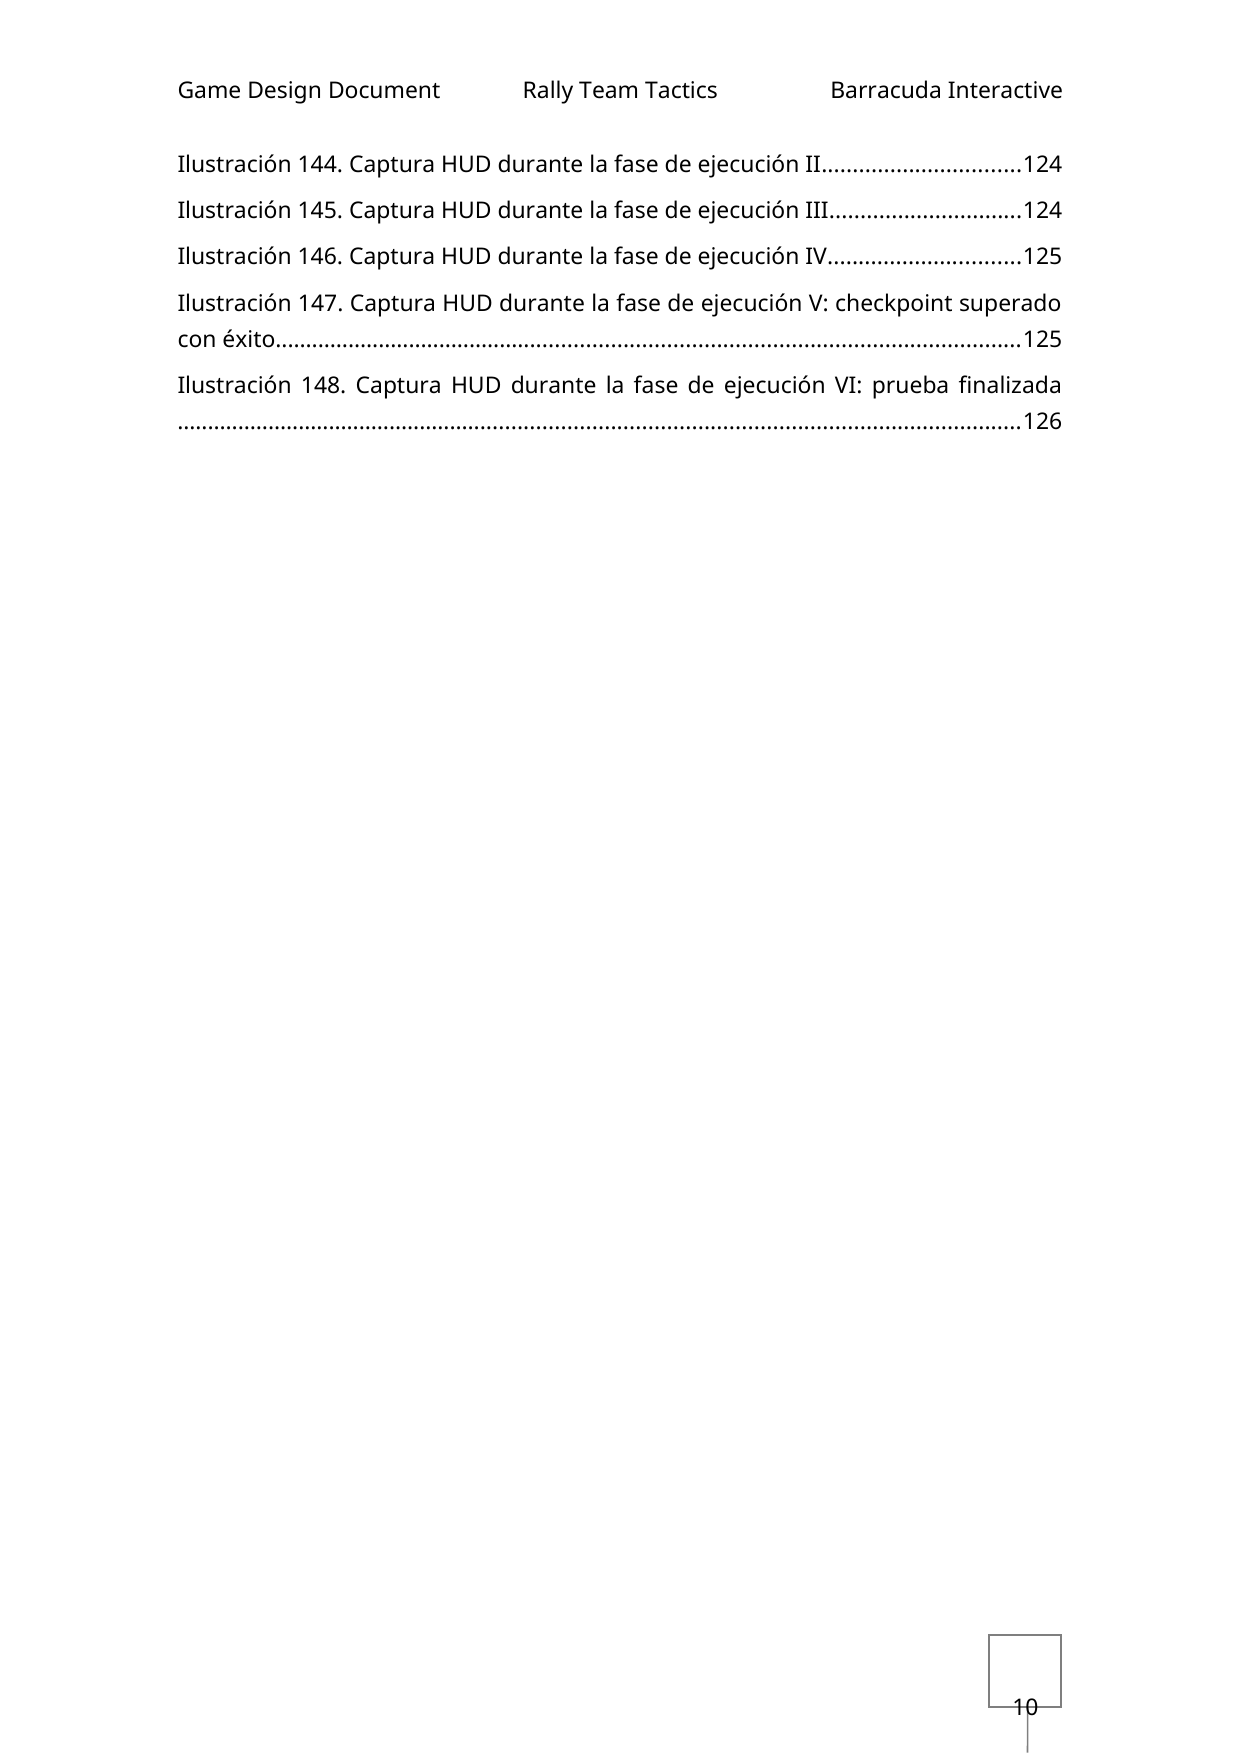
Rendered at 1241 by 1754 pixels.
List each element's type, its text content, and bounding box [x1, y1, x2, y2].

text Ilustración 146. Captura HUD durante la fase de ejecución IV 125 [177, 240, 1063, 272]
text Ilustración 144. Captura HUD durante la fase de ejecución II 124 [177, 148, 1063, 179]
text Ilustración 148. Captura HUD durante la fase de ejecución VI: prueba finalizada 126 [177, 369, 1063, 436]
text Ilustración 145. Captura HUD durante la fase de ejecución III 124 [177, 194, 1063, 225]
text Ilustración 147. Captura HUD durante la fase de ejecución V: checkpoint superado con éxito 125 [177, 287, 1063, 354]
